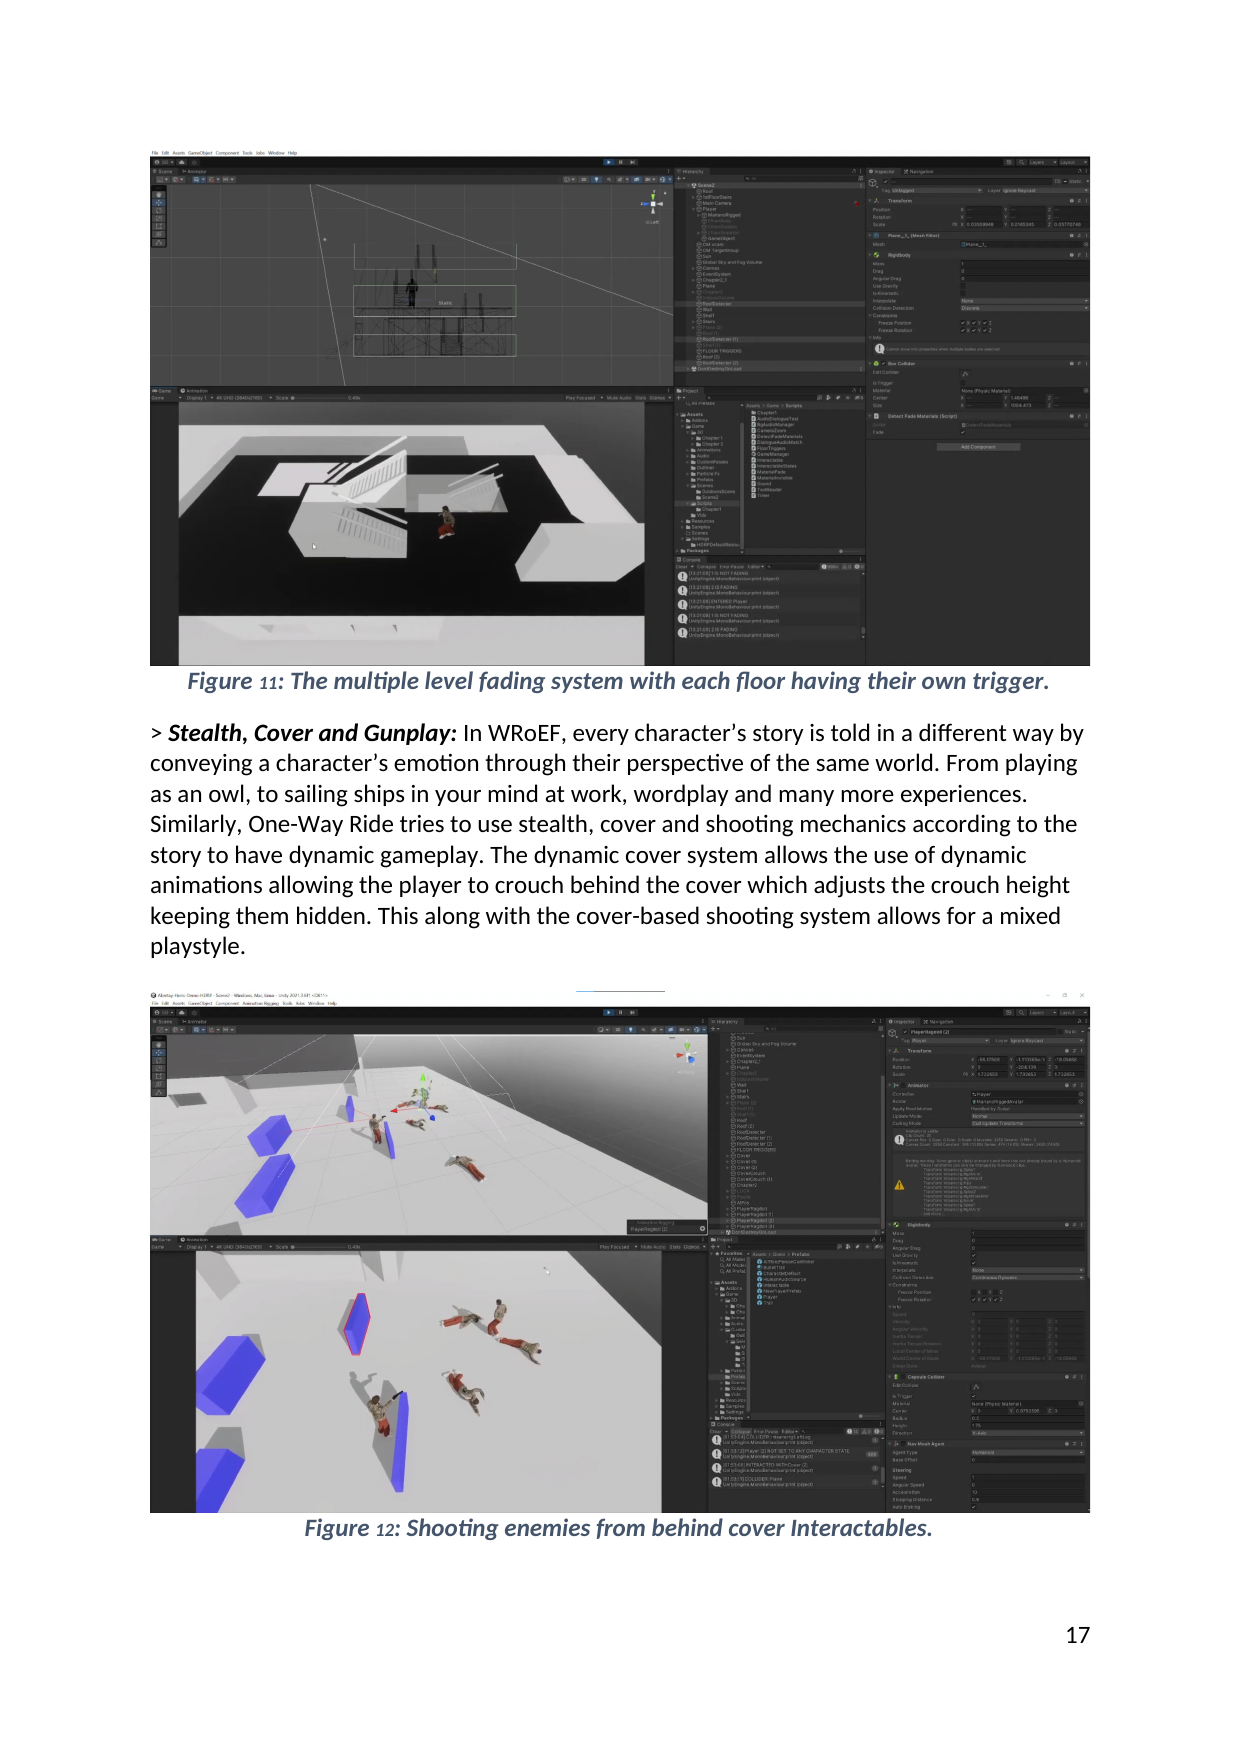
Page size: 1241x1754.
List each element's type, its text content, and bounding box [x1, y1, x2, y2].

text Figure 12: Shooting enemies from behind cover Interactables. [150, 1513, 1090, 1543]
text > Stealth, Cover and Gunplay: In WRoEF, every character’s story is told in a different way by conveying a character’s emotion through their perspective of the same world. From playing as an owl, to sailing ships in your mind at work, wordplay and many more experiences. Similarly, One-Way Ride tries to use stealth, cover and shooting mechanics according to the story to have dynamic gameplay. The dynamic cover system allows the use of dynamic animations allowing the player to crouch behind the cover which adjusts the crouch height keeping them hidden. This along with the cover-based shooting system allows for a mixed playstyle. [150, 717, 1090, 961]
picture [150, 150, 1091, 666]
text Figure 11: The multiple level fading system with each floor having their own trigger. [150, 666, 1090, 696]
picture [150, 991, 1091, 1513]
